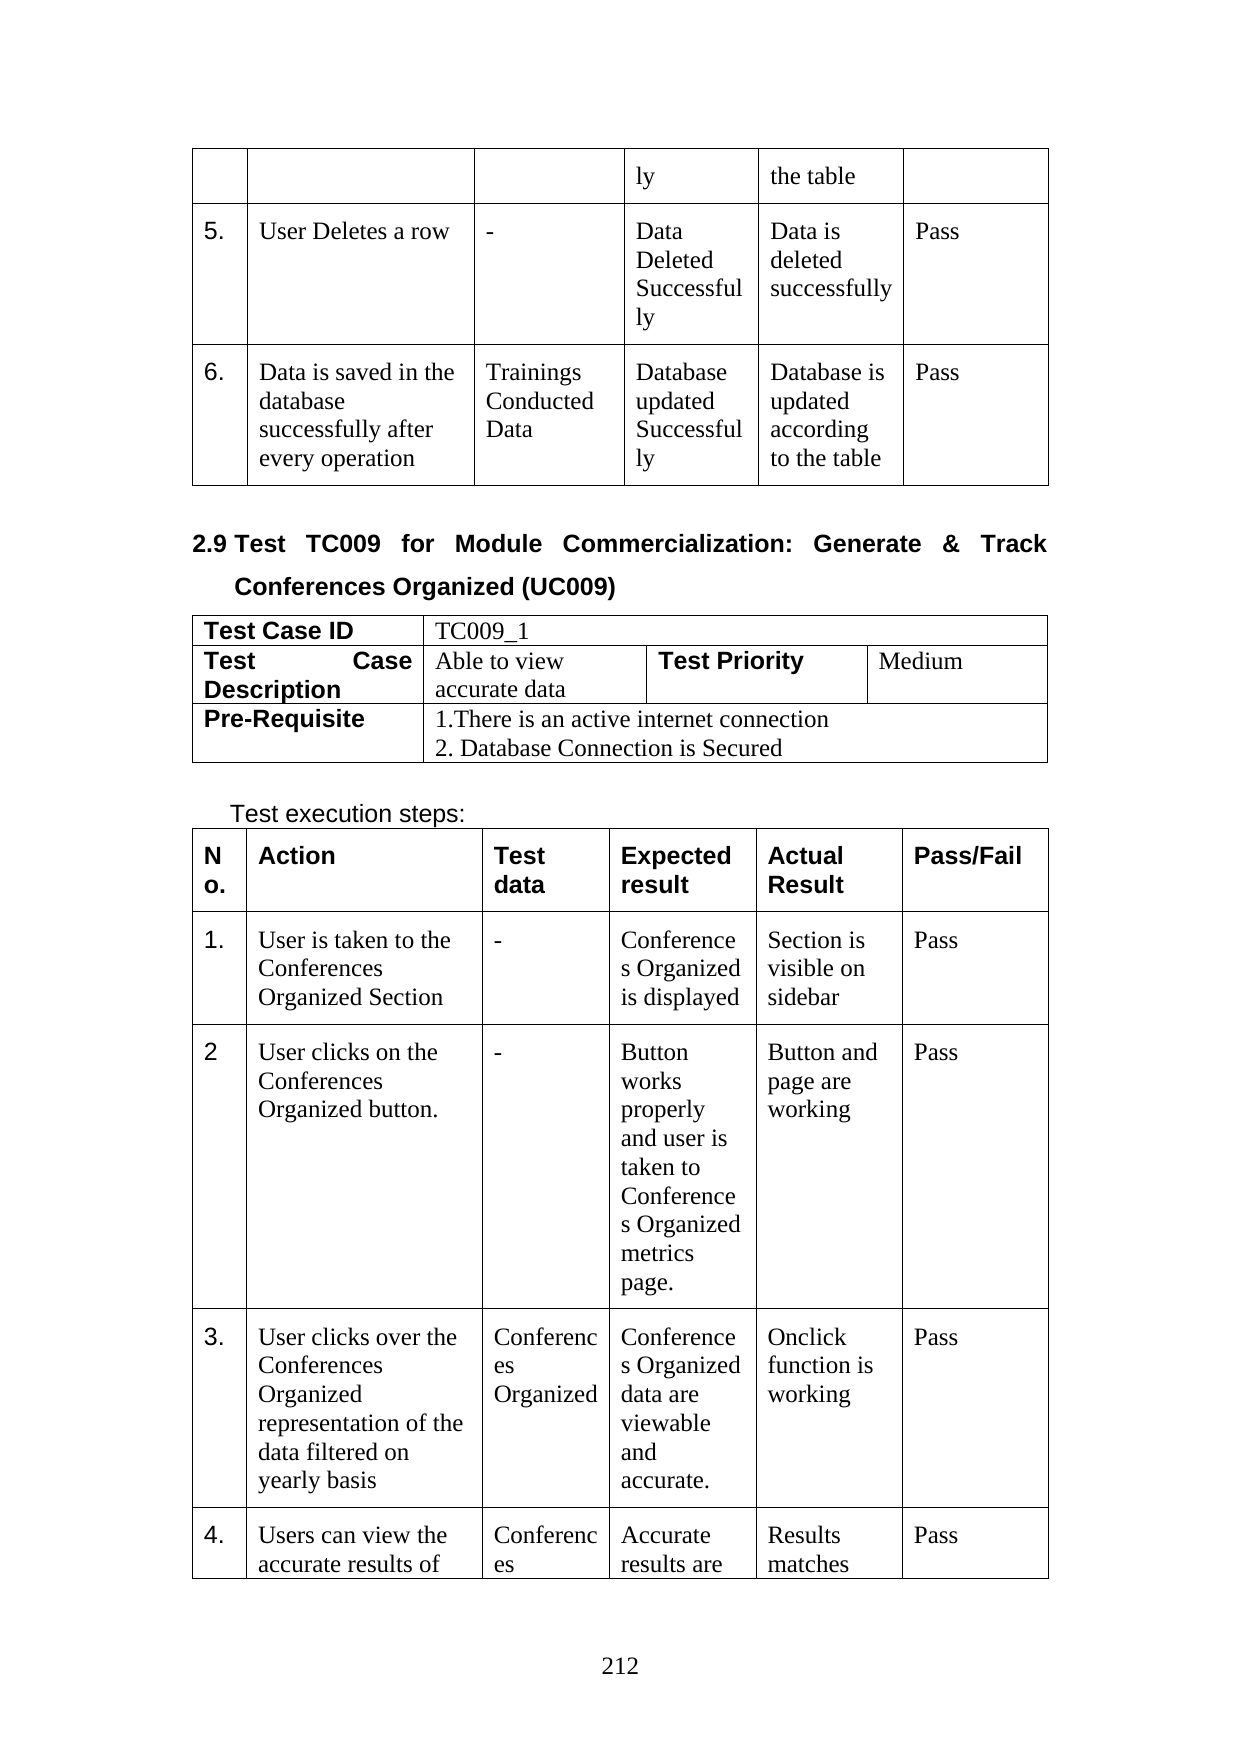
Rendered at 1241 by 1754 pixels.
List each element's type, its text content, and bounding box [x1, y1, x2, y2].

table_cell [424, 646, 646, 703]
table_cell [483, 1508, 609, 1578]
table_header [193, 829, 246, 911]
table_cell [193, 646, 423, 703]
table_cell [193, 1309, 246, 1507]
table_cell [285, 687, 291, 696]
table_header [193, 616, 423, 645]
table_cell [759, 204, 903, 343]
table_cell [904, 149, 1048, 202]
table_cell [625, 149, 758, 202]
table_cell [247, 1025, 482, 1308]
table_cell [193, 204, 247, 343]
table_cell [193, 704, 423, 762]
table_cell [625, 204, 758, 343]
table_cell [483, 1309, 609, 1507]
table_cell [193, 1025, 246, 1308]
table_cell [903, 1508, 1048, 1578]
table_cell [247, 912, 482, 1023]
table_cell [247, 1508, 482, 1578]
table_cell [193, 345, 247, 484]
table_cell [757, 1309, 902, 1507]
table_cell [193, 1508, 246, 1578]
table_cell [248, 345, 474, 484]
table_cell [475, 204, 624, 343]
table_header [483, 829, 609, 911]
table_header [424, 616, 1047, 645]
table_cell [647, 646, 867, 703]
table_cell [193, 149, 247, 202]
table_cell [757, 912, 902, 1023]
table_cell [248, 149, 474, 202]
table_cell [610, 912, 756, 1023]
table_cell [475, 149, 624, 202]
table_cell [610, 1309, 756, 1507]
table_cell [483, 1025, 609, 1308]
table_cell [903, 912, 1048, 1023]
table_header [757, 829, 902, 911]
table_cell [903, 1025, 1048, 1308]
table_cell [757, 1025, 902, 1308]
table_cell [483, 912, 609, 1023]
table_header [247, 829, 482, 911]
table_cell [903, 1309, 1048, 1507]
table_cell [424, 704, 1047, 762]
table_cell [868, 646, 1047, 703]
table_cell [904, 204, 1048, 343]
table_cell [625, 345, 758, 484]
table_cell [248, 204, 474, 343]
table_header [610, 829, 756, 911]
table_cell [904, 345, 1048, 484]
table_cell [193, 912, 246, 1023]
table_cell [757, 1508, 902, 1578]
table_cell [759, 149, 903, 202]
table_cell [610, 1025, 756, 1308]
list Test TC009 for Module Commercialization: Generate & Track Conferences Organized (UC009) [192, 529, 1048, 601]
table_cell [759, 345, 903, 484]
text Test execution steps: [229, 799, 1048, 828]
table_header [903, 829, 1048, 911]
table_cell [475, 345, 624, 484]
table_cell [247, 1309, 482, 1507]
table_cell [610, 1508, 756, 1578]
